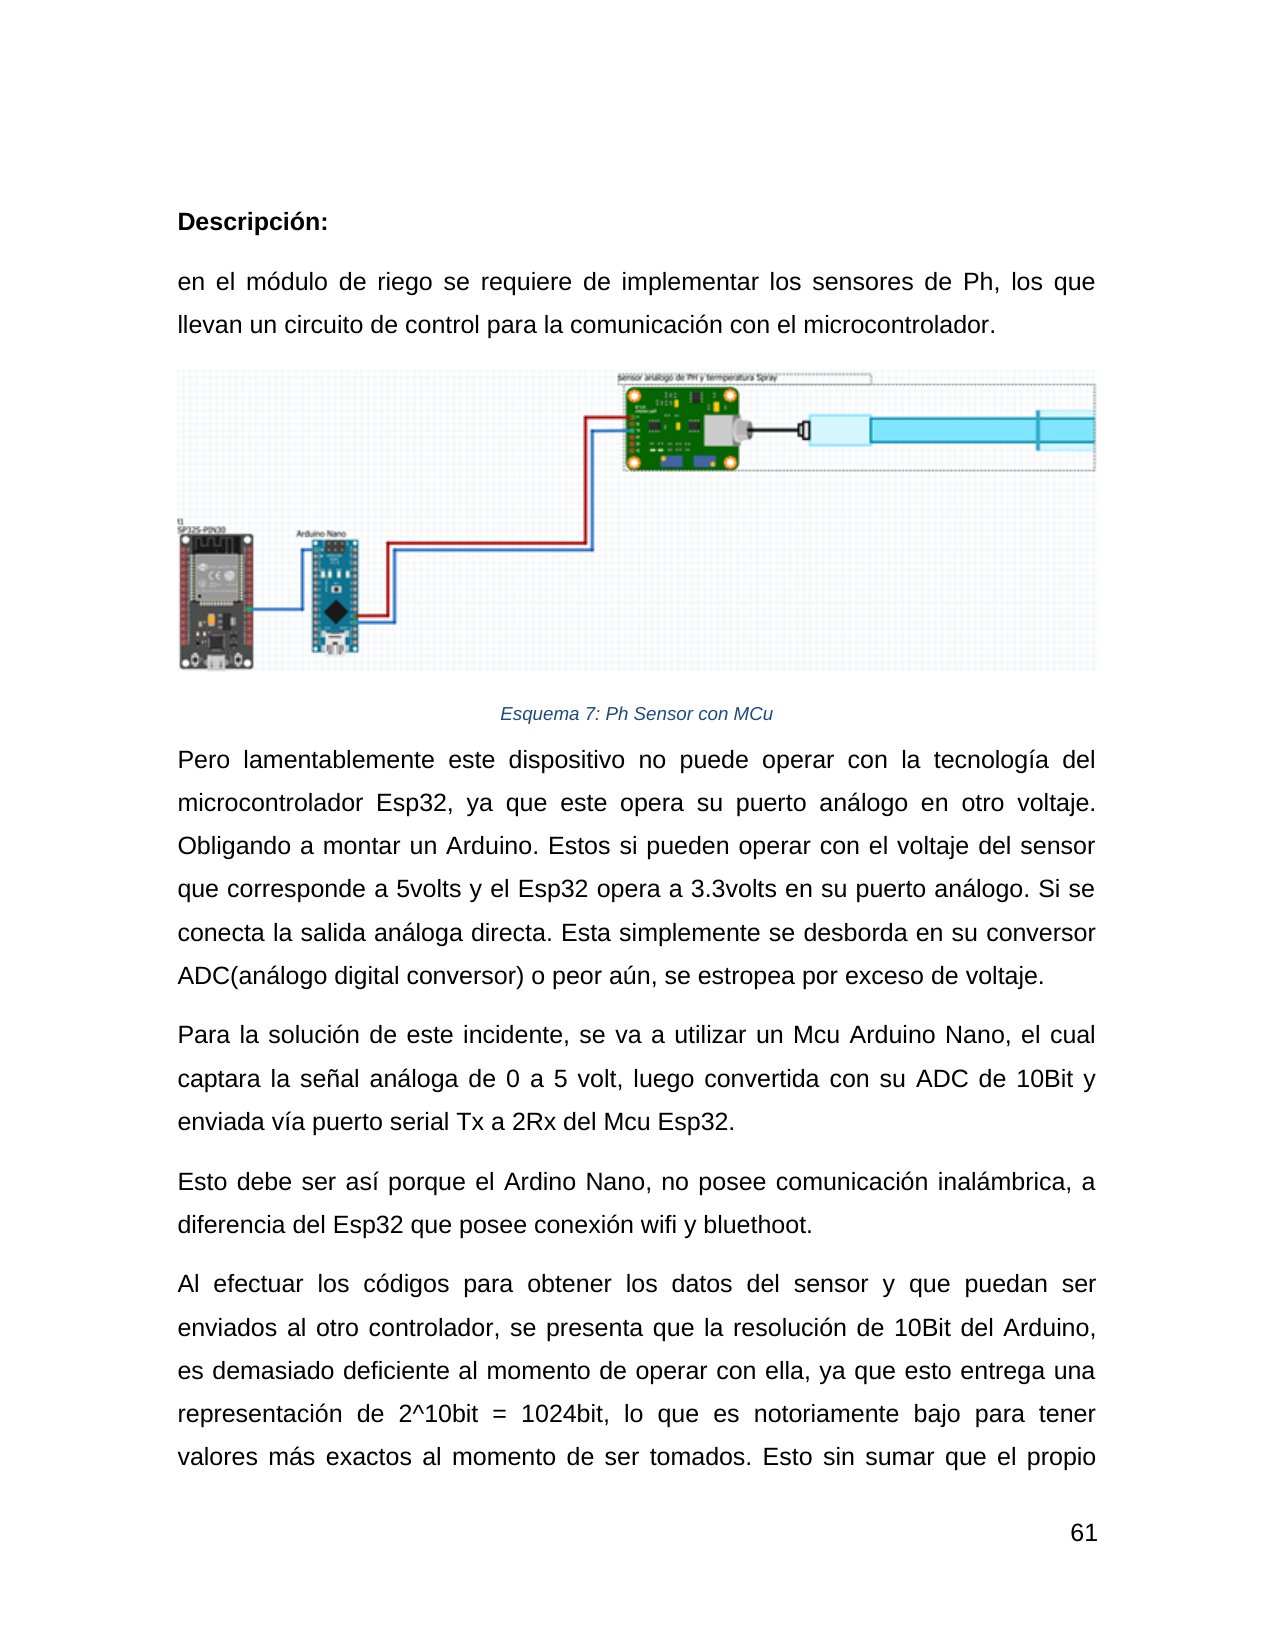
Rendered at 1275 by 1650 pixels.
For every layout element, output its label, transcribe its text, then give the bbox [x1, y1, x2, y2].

text Pero lamentablemente este dispositivo no puede operar con la tecnología del microcontrolador Esp32, ya que este opera su puerto análogo en otro voltaje. Obligando a montar un Arduino. Estos si pueden operar con el voltaje del sensor que corresponde a 5volts y el Esp32 opera a 3.3volts en su puerto análogo. Si se conecta la salida análoga directa. Esta simplemente se desborda en su conversor ADC(análogo digital conversor) o peor aún, se estropea por exceso de voltaje. [177, 745, 1098, 989]
text Para la solución de este incidente, se va a utilizar un Mcu Arduino Nano, el cual captara la señal análoga de 0 a 5 volt, luego convertida con su ADC de 10Bit y enviada vía puerto serial Tx a 2Rx del Mcu Esp32. [177, 1021, 1098, 1136]
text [177, 1269, 1098, 1471]
text Descripción: [177, 207, 1098, 236]
text Esto debe ser así porque el Ardino Nano, no posee comunicación inalámbrica, a diferencia del Esp32 que posee conexión wifi y bluethoot. [177, 1167, 1098, 1238]
text en el módulo de riego se requiere de implementar los sensores de Ph, los que llevan un circuito de control para la comunicación con el microcontrolador. [177, 267, 1098, 339]
text Esquema 7: Ph Sensor con MCu [177, 703, 1098, 724]
picture [177, 370, 1098, 672]
